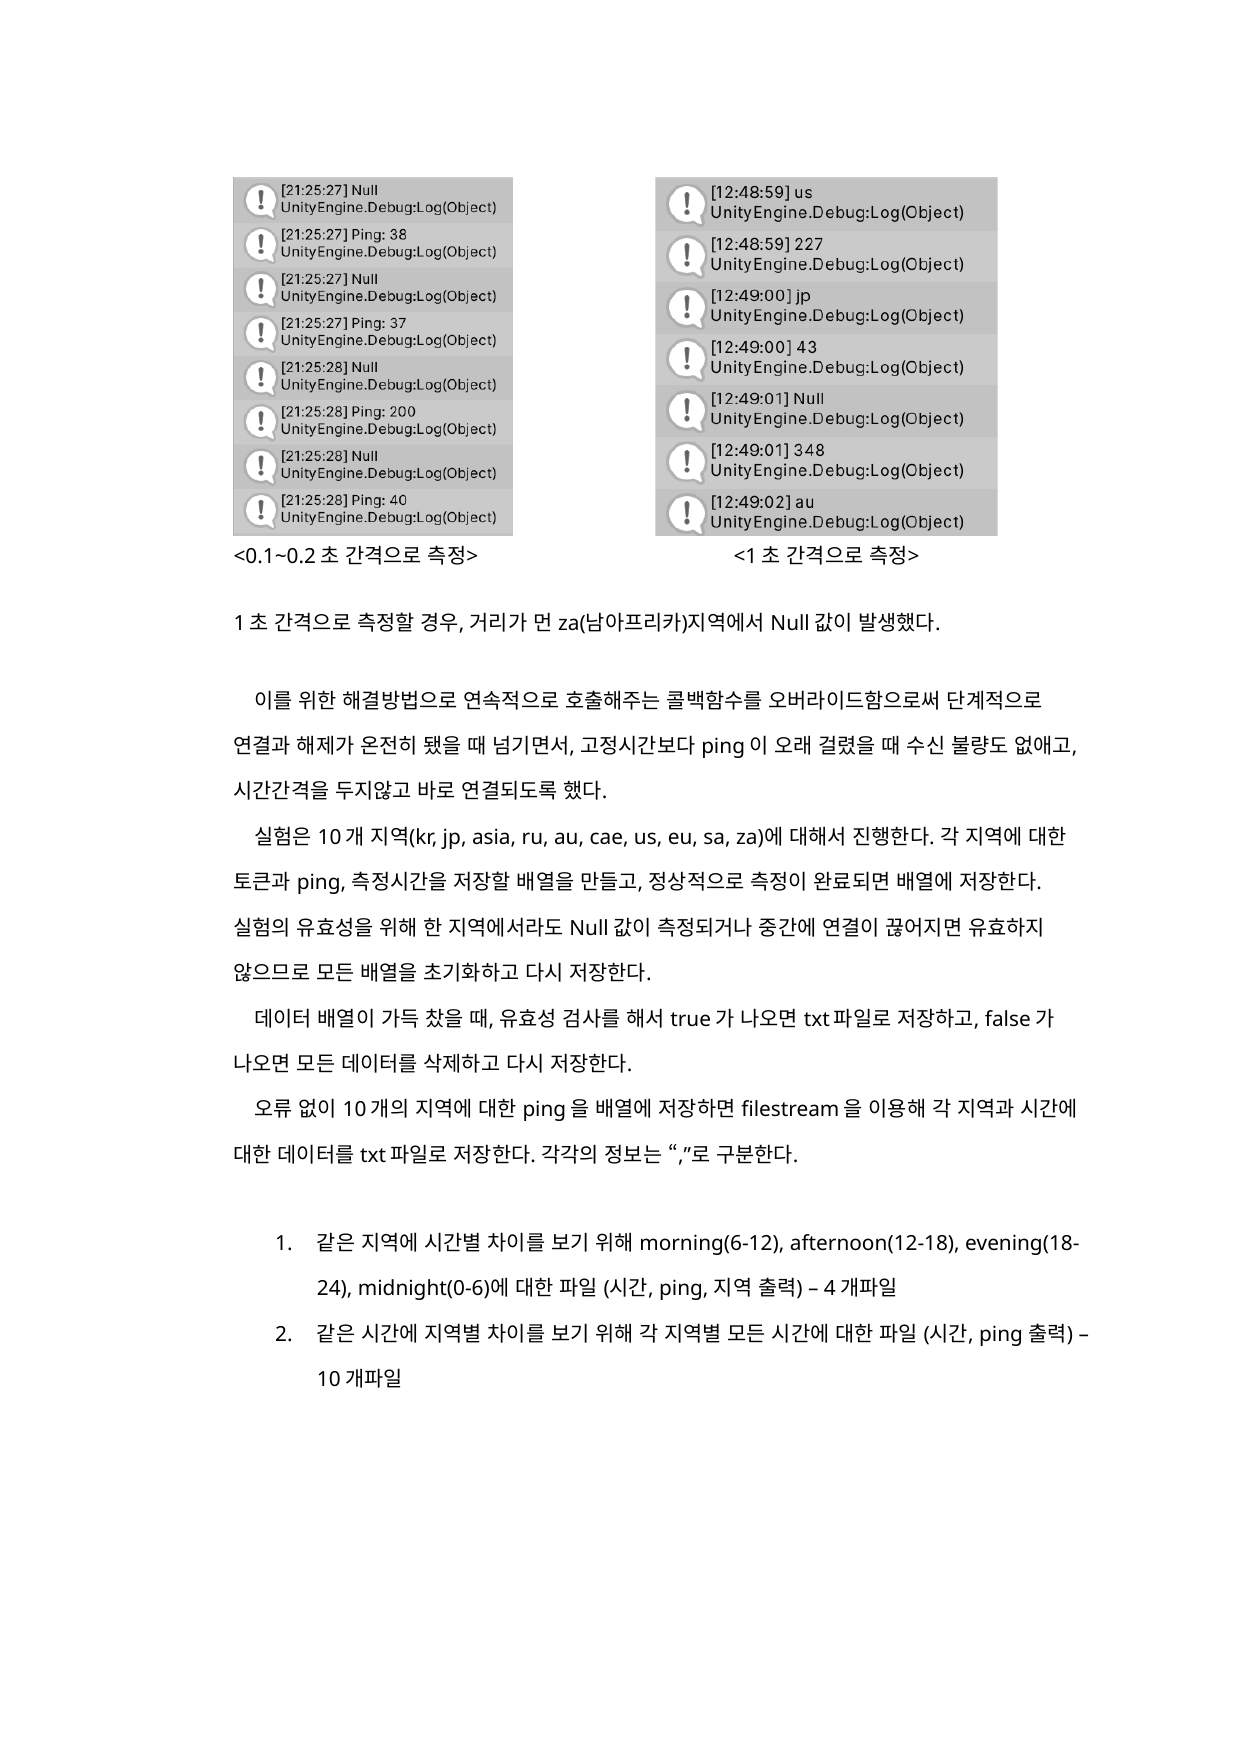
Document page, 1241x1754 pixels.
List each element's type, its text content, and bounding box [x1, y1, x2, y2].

text 실험은 10개 지역(kr, jp, asia, ru, au, cae, us, eu, sa, za)에 대해서 진행한다. 각 지역에 대한 토큰과 ping, 측정시간을 저장할 배열을 만들고, 정상적으로 측정이 완료되면 배열에 저장한다. 실험의 유효성을 위해 한 지역에서라도 Null값이 측정되거나 중간에 연결이 끊어지면 유효하지 않으므로 모든 배열을 초기화하고 다시 저장한다. [233, 820, 1090, 987]
text 데이터 배열이 가득 찼을 때, 유효성 검사를 해서 true가 나오면 txt파일로 저장하고, false가 나오면 모든 데이터를 삭제하고 다시 저장한다. [233, 1002, 1090, 1077]
list 같은 시간에 지역별 차이를 보기 위해 각 지역별 모든 시간에 대한 파일 (시간, ping 출력) – 10개파일 [275, 1317, 1090, 1393]
text 오류 없이 10개의 지역에 대한 ping을 배열에 저장하면 filestream을 이용해 각 지역과 시간에 대한 데이터를 txt파일로 저장한다. 각각의 정보는 “,”로 구분한다. [233, 1093, 1090, 1168]
picture [655, 177, 998, 536]
text 1초 간격으로 측정할 경우, 거리가 먼 za(남아프리카)지역에서 Null값이 발생했다. [150, 607, 1090, 637]
text 이를 위한 해결방법으로 연속적으로 호출해주는 콜백함수를 오버라이드함으로써 단계적으로 연결과 해제가 온전히 됐을 때 넘기면서, 고정시간보다 ping이 오래 걸렸을 때 수신 불량도 없애고, 시간간격을 두지않고 바로 연결되도록 했다. [233, 684, 1090, 805]
picture [233, 177, 513, 536]
text <0.1~0.2초 간격으로 측정> <1초 간격으로 측정> [233, 539, 1090, 569]
list 같은 지역에 시간별 차이를 보기 위해 morning(6-12), afternoon(12-18), evening(18-24), midnight(0-6)에 대한 파일 (시간, ping, 지역 출력) – 4개파일 [275, 1226, 1090, 1302]
